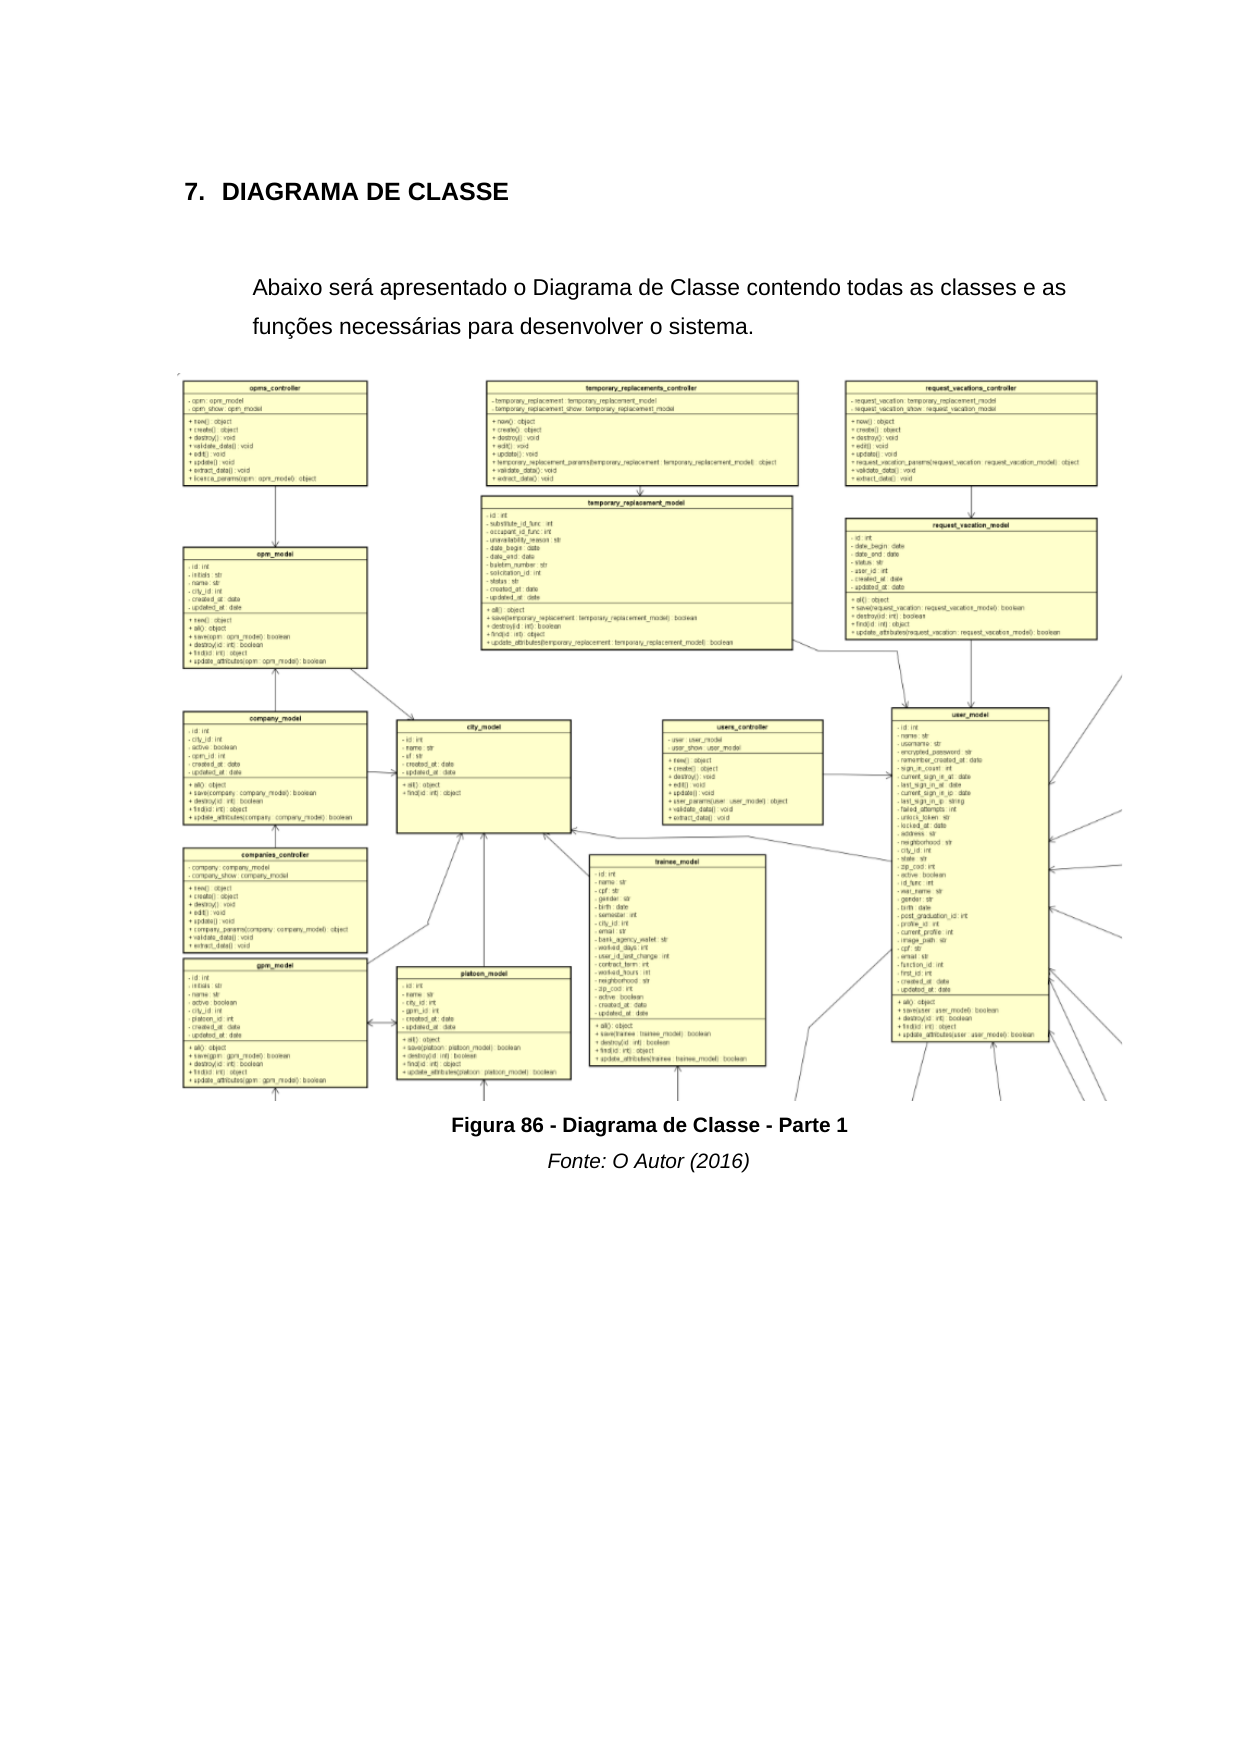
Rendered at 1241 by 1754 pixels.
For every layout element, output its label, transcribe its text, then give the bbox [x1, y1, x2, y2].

text Figura 86 - Diagrama de Classe - Parte 1 [177, 1113, 1122, 1137]
text Abaixo será apresentado o Diagrama de Classe contendo todas as classes e as funções necessárias para desenvolver o sistema. [252, 274, 1122, 339]
text Fonte: O Autor (2016) [177, 1149, 1122, 1173]
picture [177, 373, 1123, 1101]
subtitle DIAGRAMA DE CLASSE [184, 177, 1122, 206]
